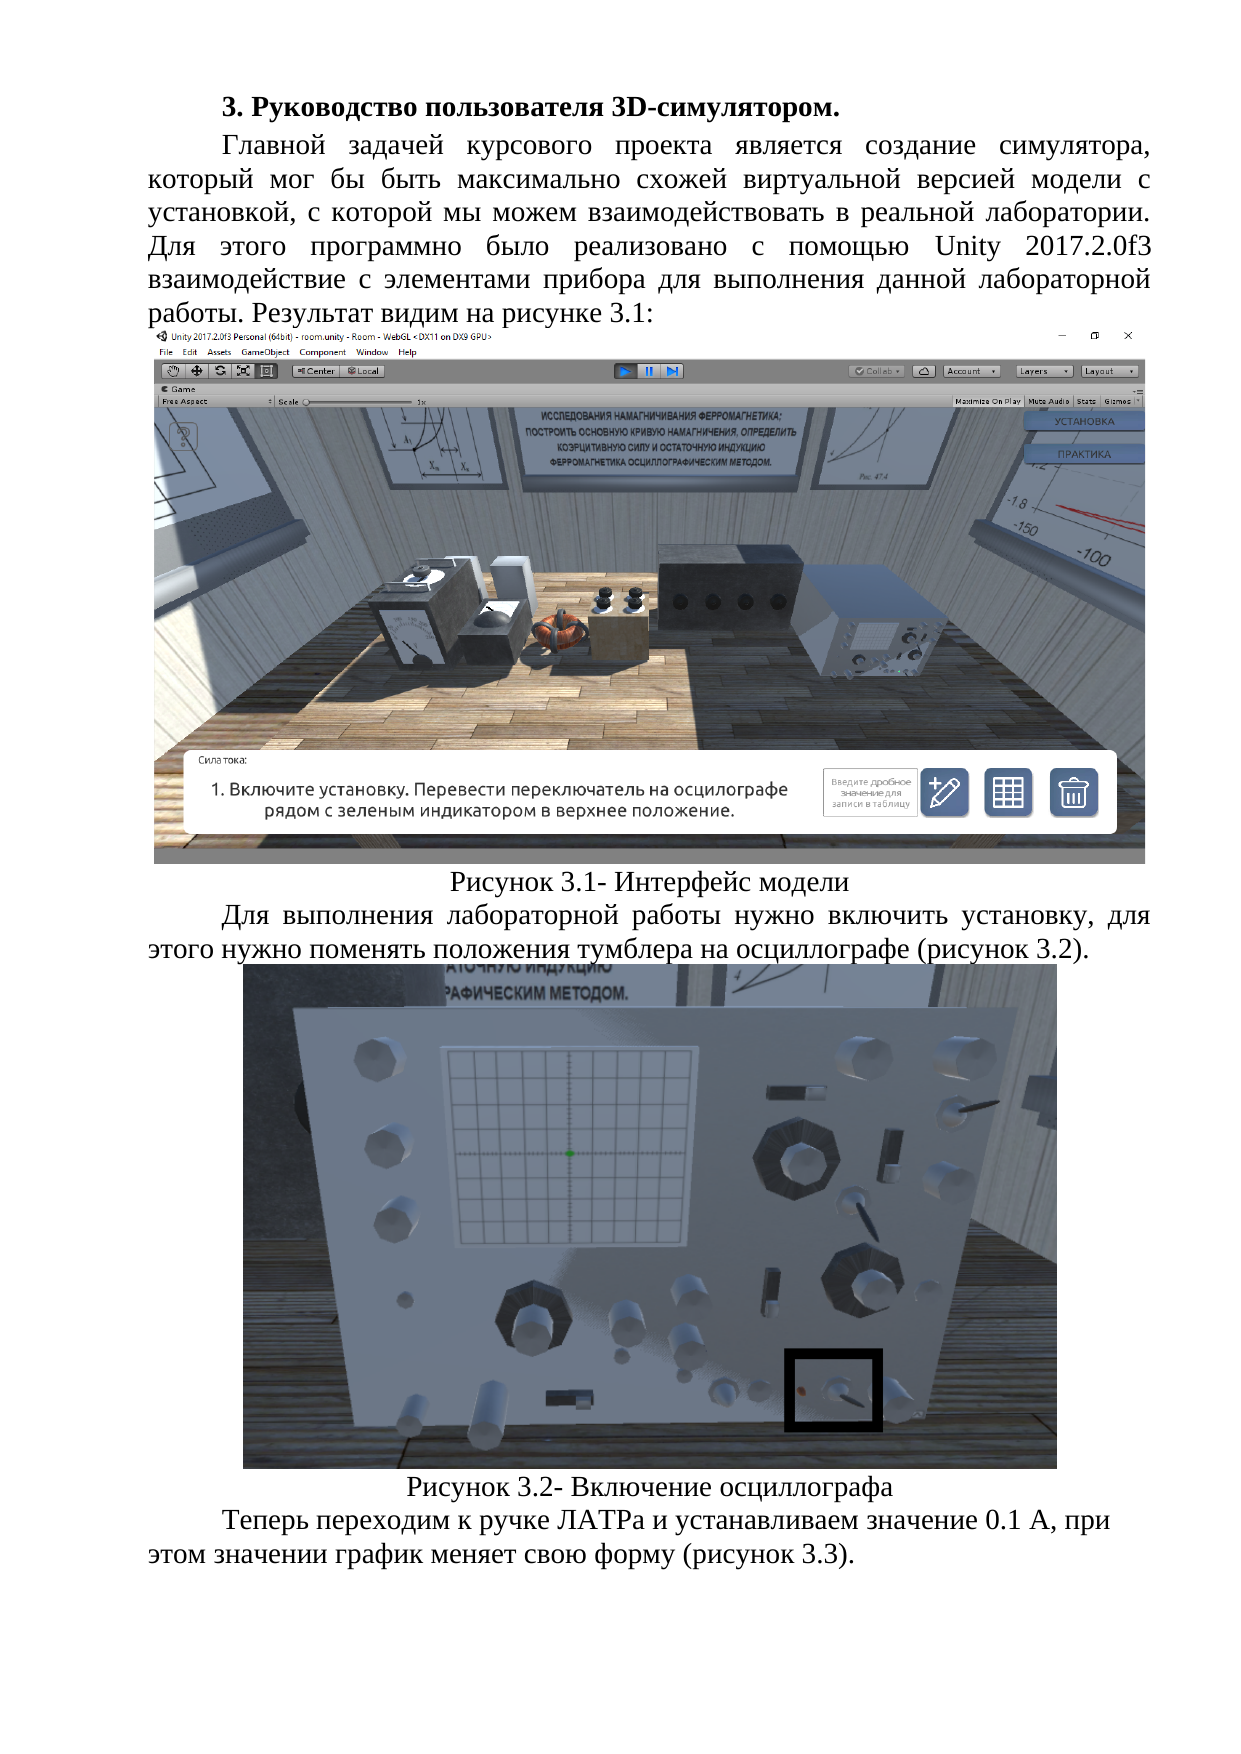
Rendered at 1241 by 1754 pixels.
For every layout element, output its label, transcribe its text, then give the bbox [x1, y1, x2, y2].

picture [154, 328, 1146, 864]
picture [243, 964, 1057, 1469]
text Главной задачей курсового проекта является создание симулятора, который мог бы быть максимально схожей виртуальной версией модели с установкой, с которой мы можем взаимодействовать в реальной лаборатории. Для этого программно было реализовано с помощью Unity 2017.2.0f3 взаимодействие с элементами прибора для выполнения данной лабораторной работы. Результат видим на рисунке 3.1: [148, 127, 1152, 328]
text Для выполнения лабораторной работы нужно включить установку, для этого нужно поменять положения тумблера на осциллографе (рисунок 3.2). [148, 897, 1152, 964]
subtitle Руководство пользователя 3D-симулятором. [148, 89, 1152, 122]
text Рисунок 3.2- Включение осциллографа [148, 1469, 1152, 1502]
text Теперь переходим к ручке ЛАТРа и устанавливаем значение 0.1 А, при этом значении график меняет свою форму (рисунок 3.3). [148, 1502, 1152, 1569]
text Рисунок 3.1- Интерфейс модели [148, 864, 1152, 897]
